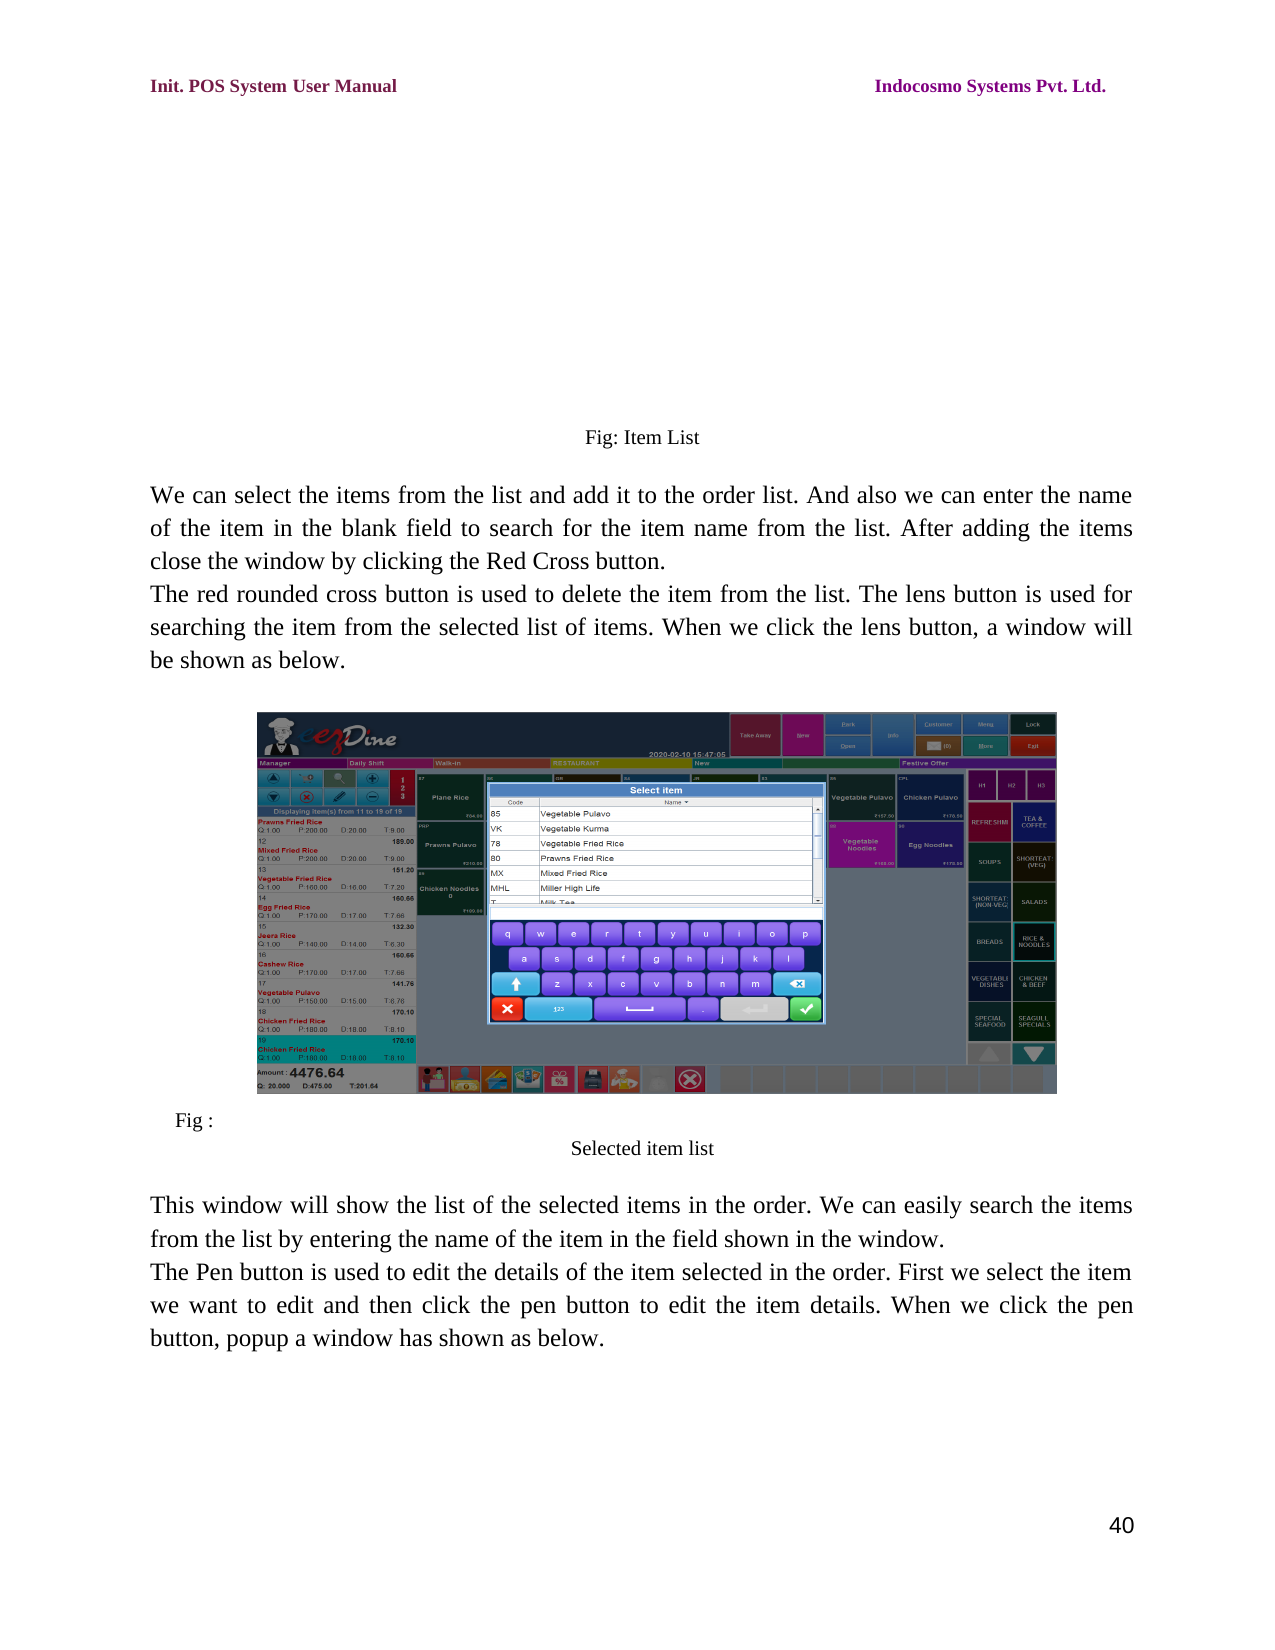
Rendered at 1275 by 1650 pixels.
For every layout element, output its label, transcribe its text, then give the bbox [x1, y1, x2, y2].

text The Pen button is used to edit the details of the item selected in the order. First we select the item we want to edit and then click the pen button to edit the item details. When we click the pen button, popup a window has shown as below. [150, 1257, 1134, 1351]
text This window will show the list of the selected items in the order. We can easily search the items from the list by entering the name of the item in the field shown in the window. [150, 1191, 1134, 1252]
text Fig: Item List [150, 425, 1134, 449]
text Fig : Selected item list [150, 1108, 1134, 1159]
text The red rounded cross button is used to delete the item from the list. The lens button is used for searching the item from the selected list of items. When we click the lens button, a window will be shown as below. [150, 579, 1134, 674]
picture [257, 712, 1057, 1094]
text We can select the items from the list and add it to the order list. And also we can enter the name of the item in the blank field to search for the item name from the list. After adding the items close the window by clicking the Red Cross button. [150, 480, 1134, 575]
